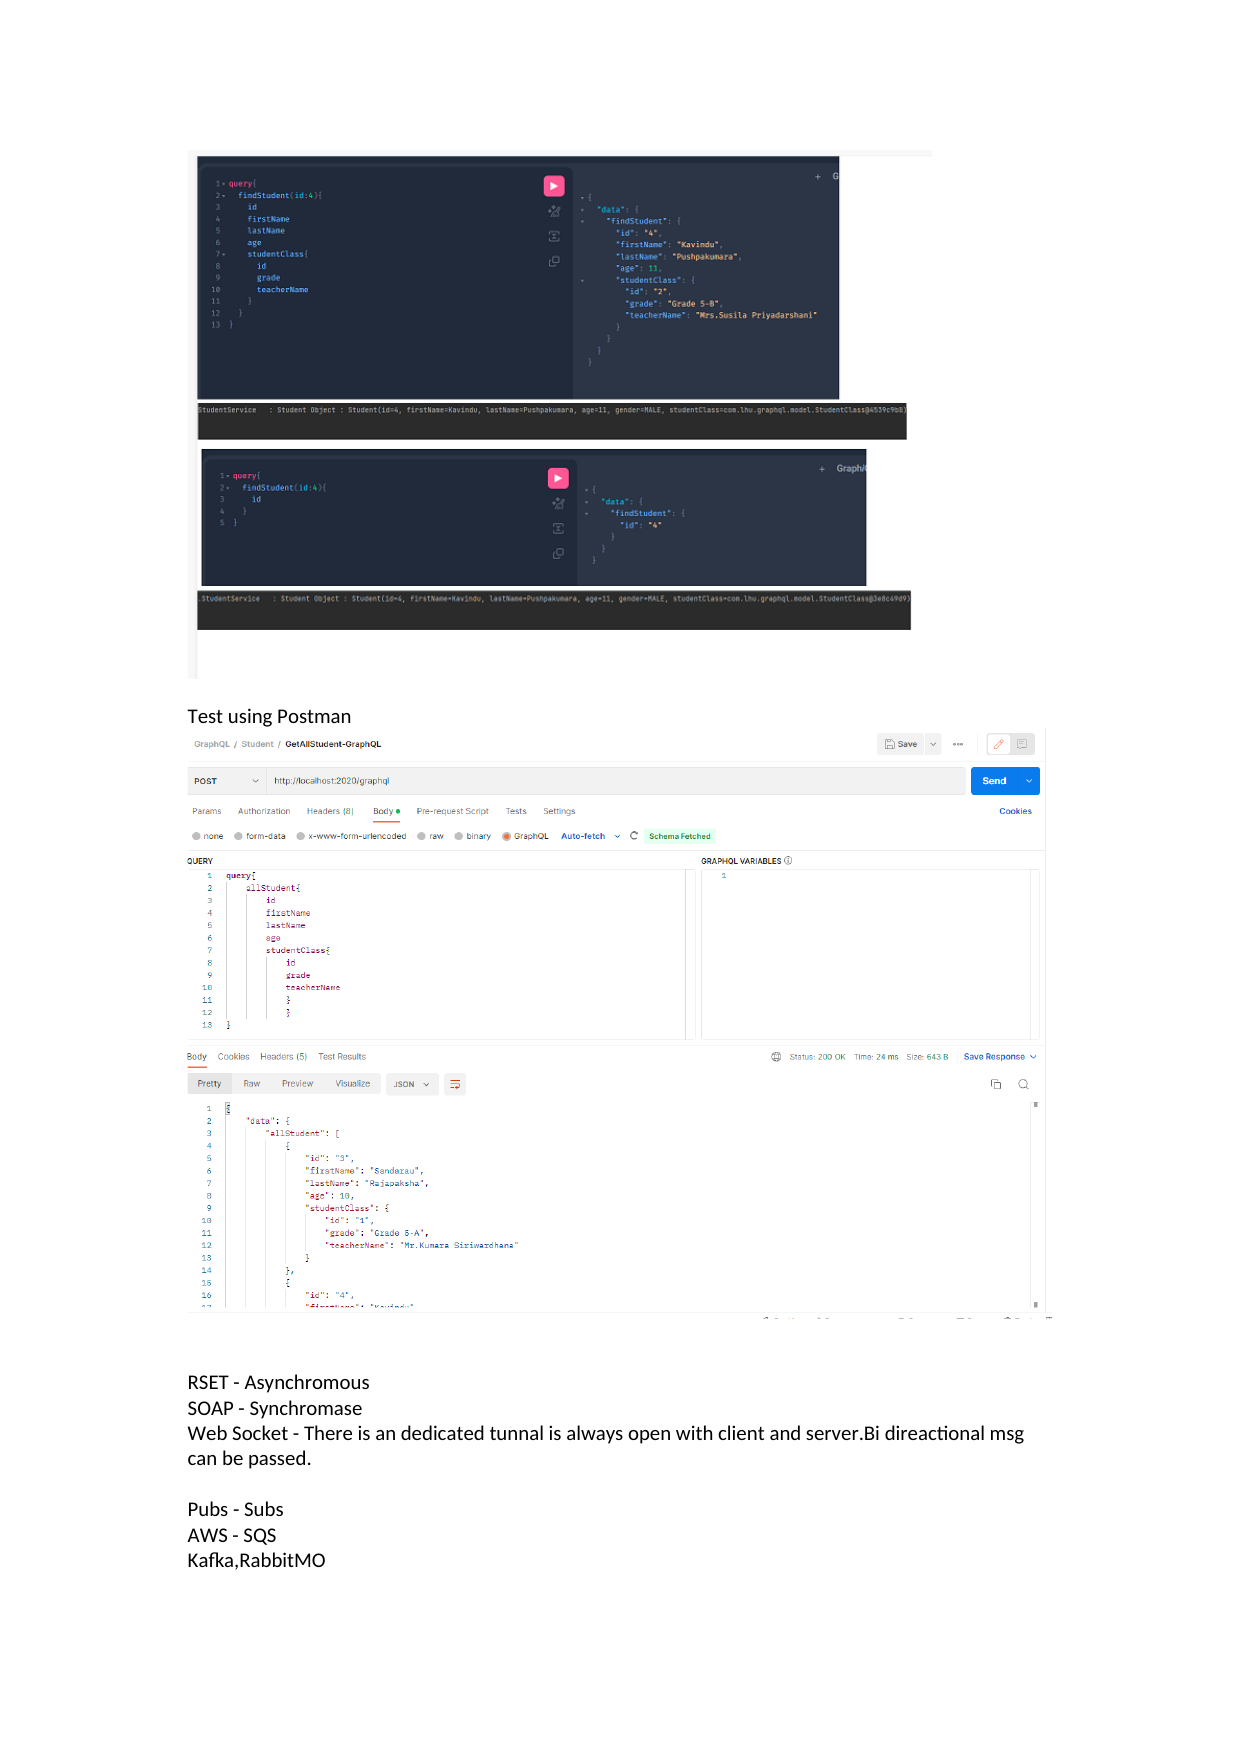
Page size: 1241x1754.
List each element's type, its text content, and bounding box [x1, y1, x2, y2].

text Test using Postman [187, 703, 1053, 728]
text RSET - Asynchromous [187, 1369, 1053, 1395]
text Web Socket - There is an dedicated tunnal is always open with client and server.Bi direactional msg can be passed. [187, 1420, 1053, 1471]
picture [187, 728, 1053, 1319]
text AWS - SQS [187, 1522, 1053, 1547]
text Kafka,RabbitMO [187, 1547, 1053, 1573]
text Pubs - Subs [187, 1496, 1053, 1522]
text SOAP - Synchromase [187, 1395, 1053, 1420]
picture [187, 150, 933, 679]
